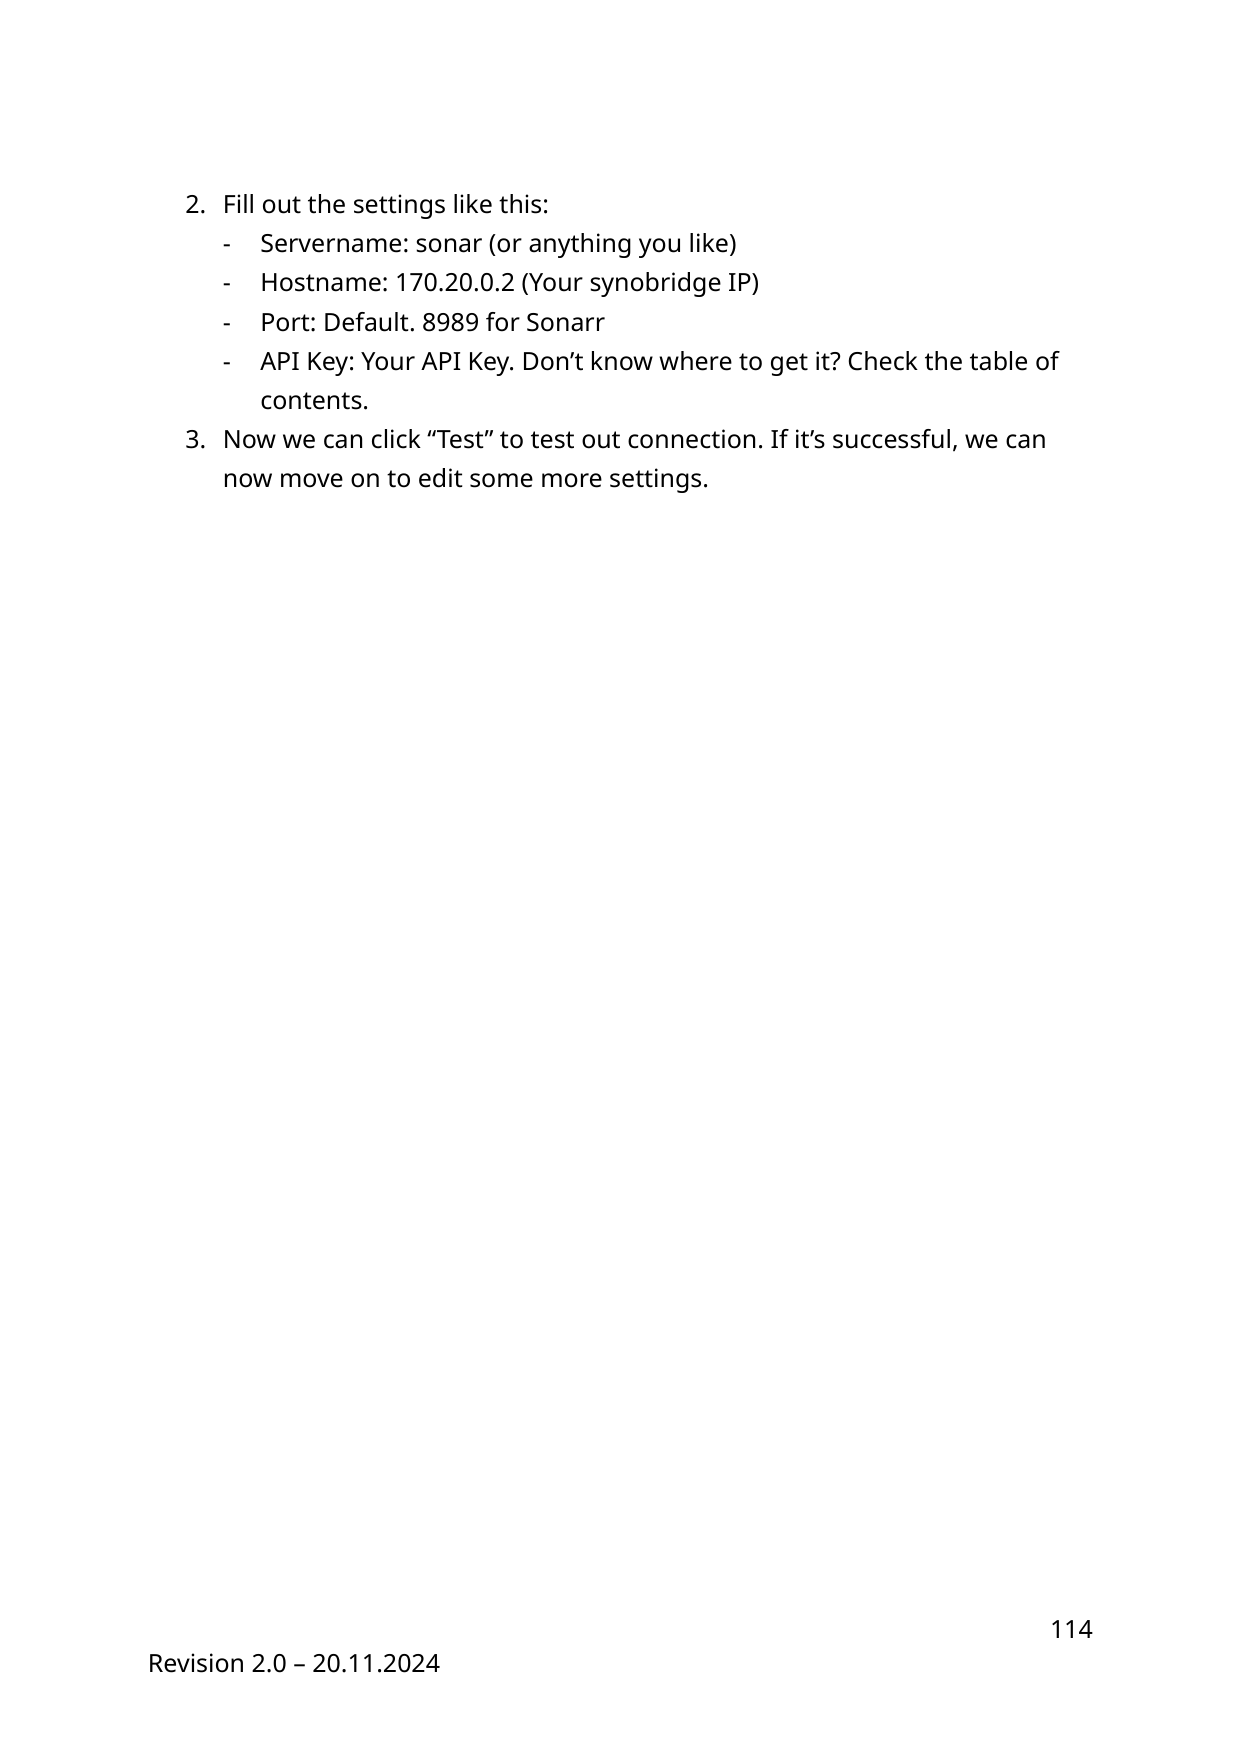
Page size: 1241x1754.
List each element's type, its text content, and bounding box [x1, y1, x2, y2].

list Now we can click “Test” to test out connection. If it’s successful, we can now move on to edit some more settings. [185, 422, 1093, 495]
list Hostname: 170.20.0.2 (Your synobridge IP) [223, 265, 1093, 299]
list Port: Default. 8989 for Sonarr [223, 304, 1093, 338]
list Servername: sonar (or anything you like) [223, 226, 1093, 260]
list API Key: Your API Key. Don’t know where to get it? Check the table of contents. [223, 343, 1093, 417]
list Fill out the settings like this: [185, 187, 1093, 221]
